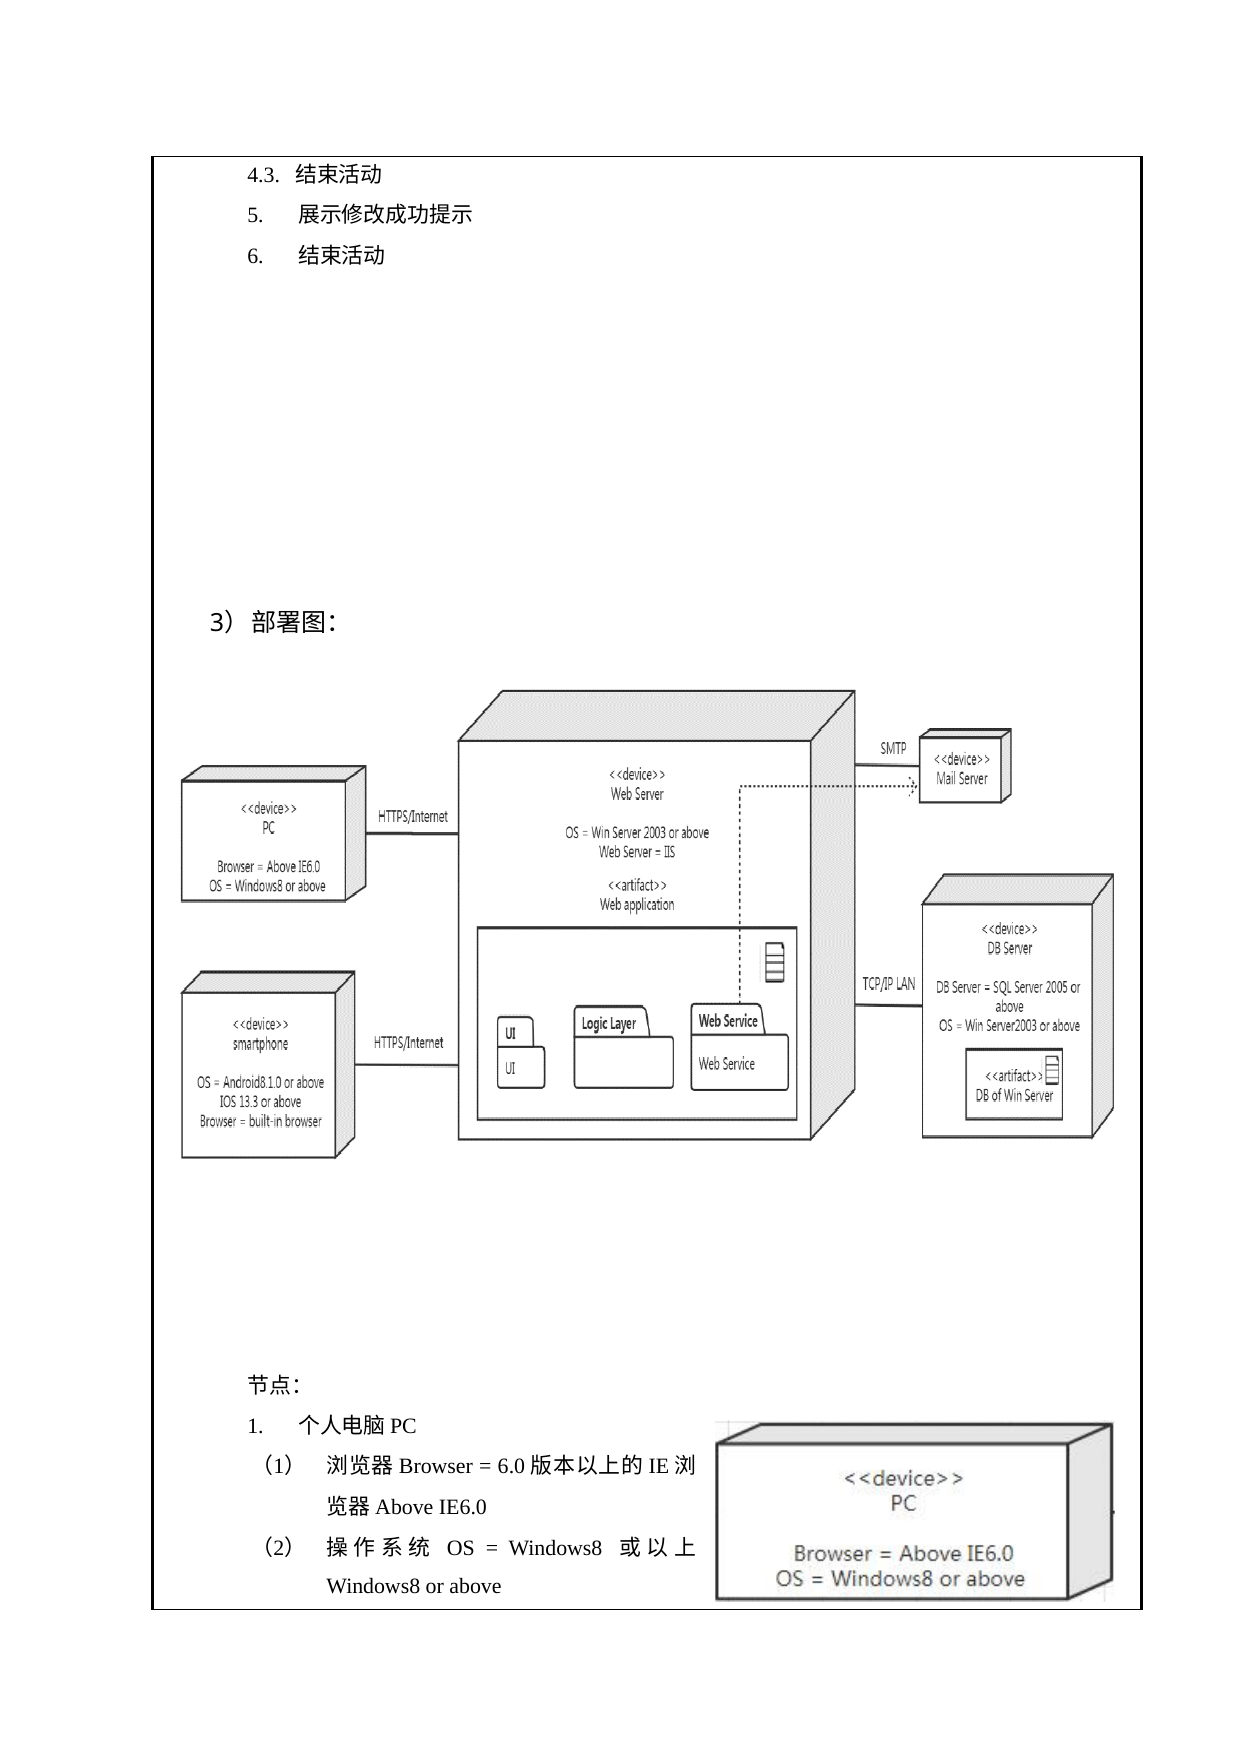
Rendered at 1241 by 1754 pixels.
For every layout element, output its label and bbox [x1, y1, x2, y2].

picture [163, 661, 1131, 1188]
table_cell [154, 157, 1140, 1608]
picture [714, 1420, 1115, 1602]
